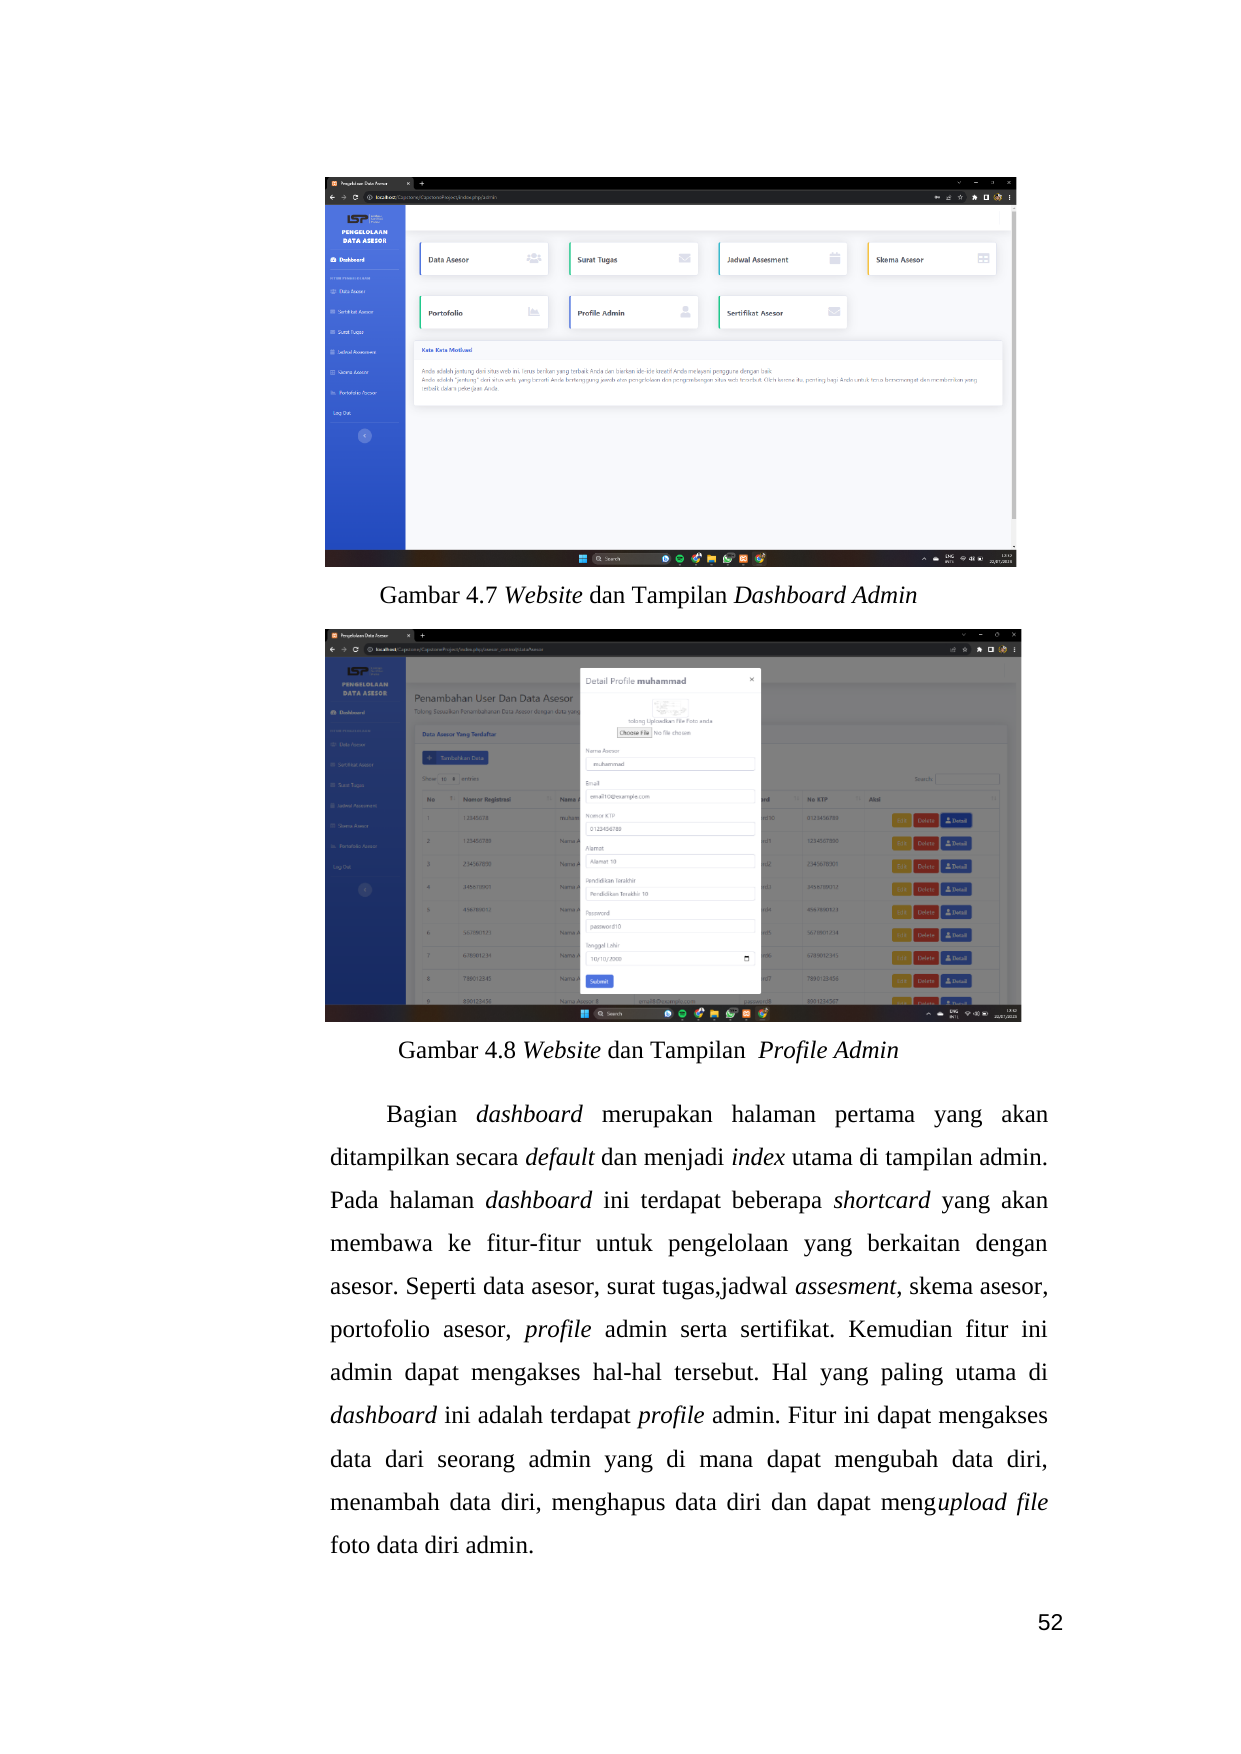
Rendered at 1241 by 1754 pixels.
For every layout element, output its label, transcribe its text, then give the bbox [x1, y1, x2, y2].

text Gambar 4.7 Website dan Tampilan Dashboard Admin [236, 580, 1063, 608]
text Bagian dashboard merupakan halaman pertama yang akan ditampilkan secara default dan menjadi index utama di tampilan admin. Pada halaman dashboard ini terdapat beberapa shortcard yang akan membawa ke fitur-fitur untuk pengelolaan yang berkaitan dengan asesor. Seperti data asesor, surat tugas,jadwal assesment, skema asesor, portofolio asesor, profile admin serta sertifikat. Kemudian fitur ini admin dapat mengakses hal-hal tersebut. Hal yang paling utama di dashboard ini adalah terdapat profile admin. Fitur ini dapat mengakses data dari seorang admin yang di mana dapat mengubah data diri, menambah data diri, menghapus data diri dan dapat mengupload file foto data diri admin. [330, 1099, 1048, 1559]
picture [325, 177, 1017, 567]
text Gambar 4.8 Website dan Tampilan Profile Admin [236, 1035, 1063, 1063]
picture [325, 629, 1022, 1022]
